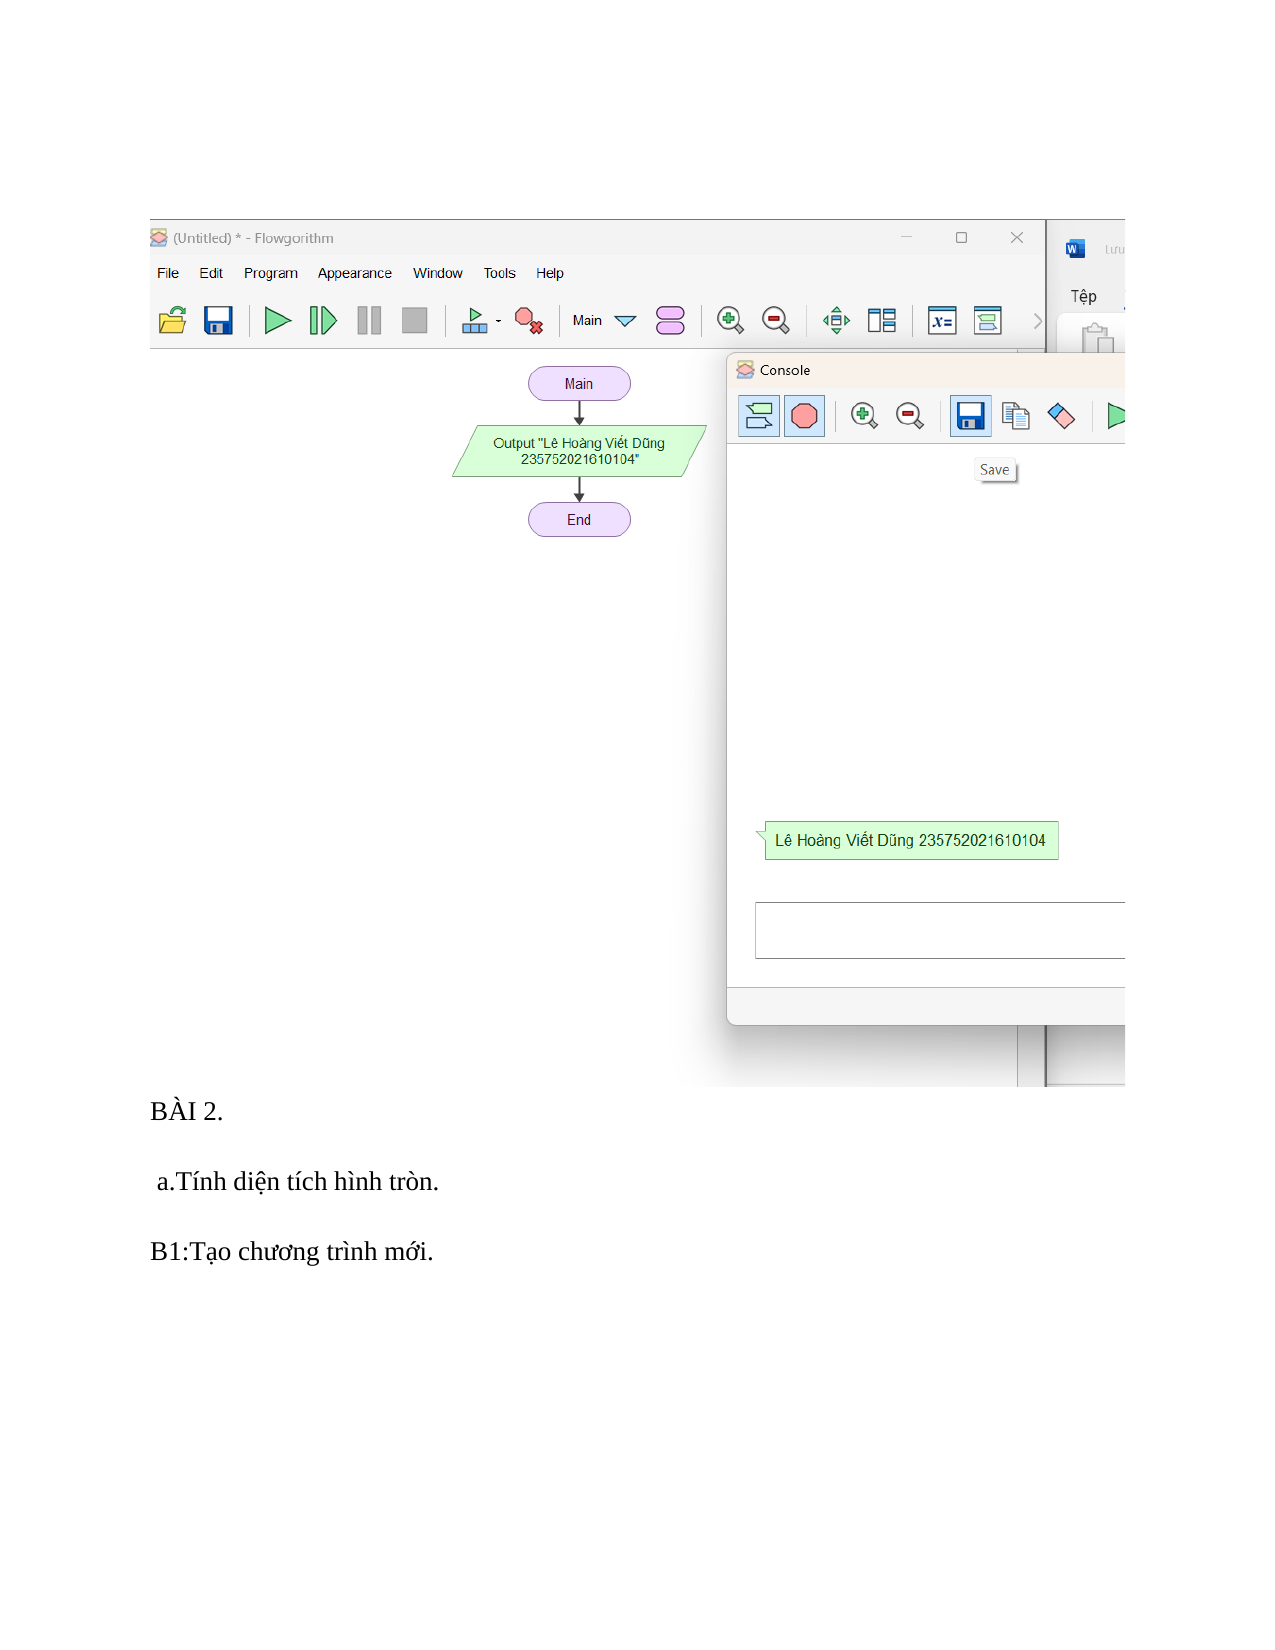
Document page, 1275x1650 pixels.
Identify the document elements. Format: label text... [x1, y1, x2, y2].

picture [150, 219, 1125, 1087]
text B1:Tạo chương trình mới. [150, 1234, 1125, 1266]
text a.Tính diện tích hình tròn. [150, 1165, 1125, 1196]
text BÀI 2. [150, 1087, 1125, 1127]
